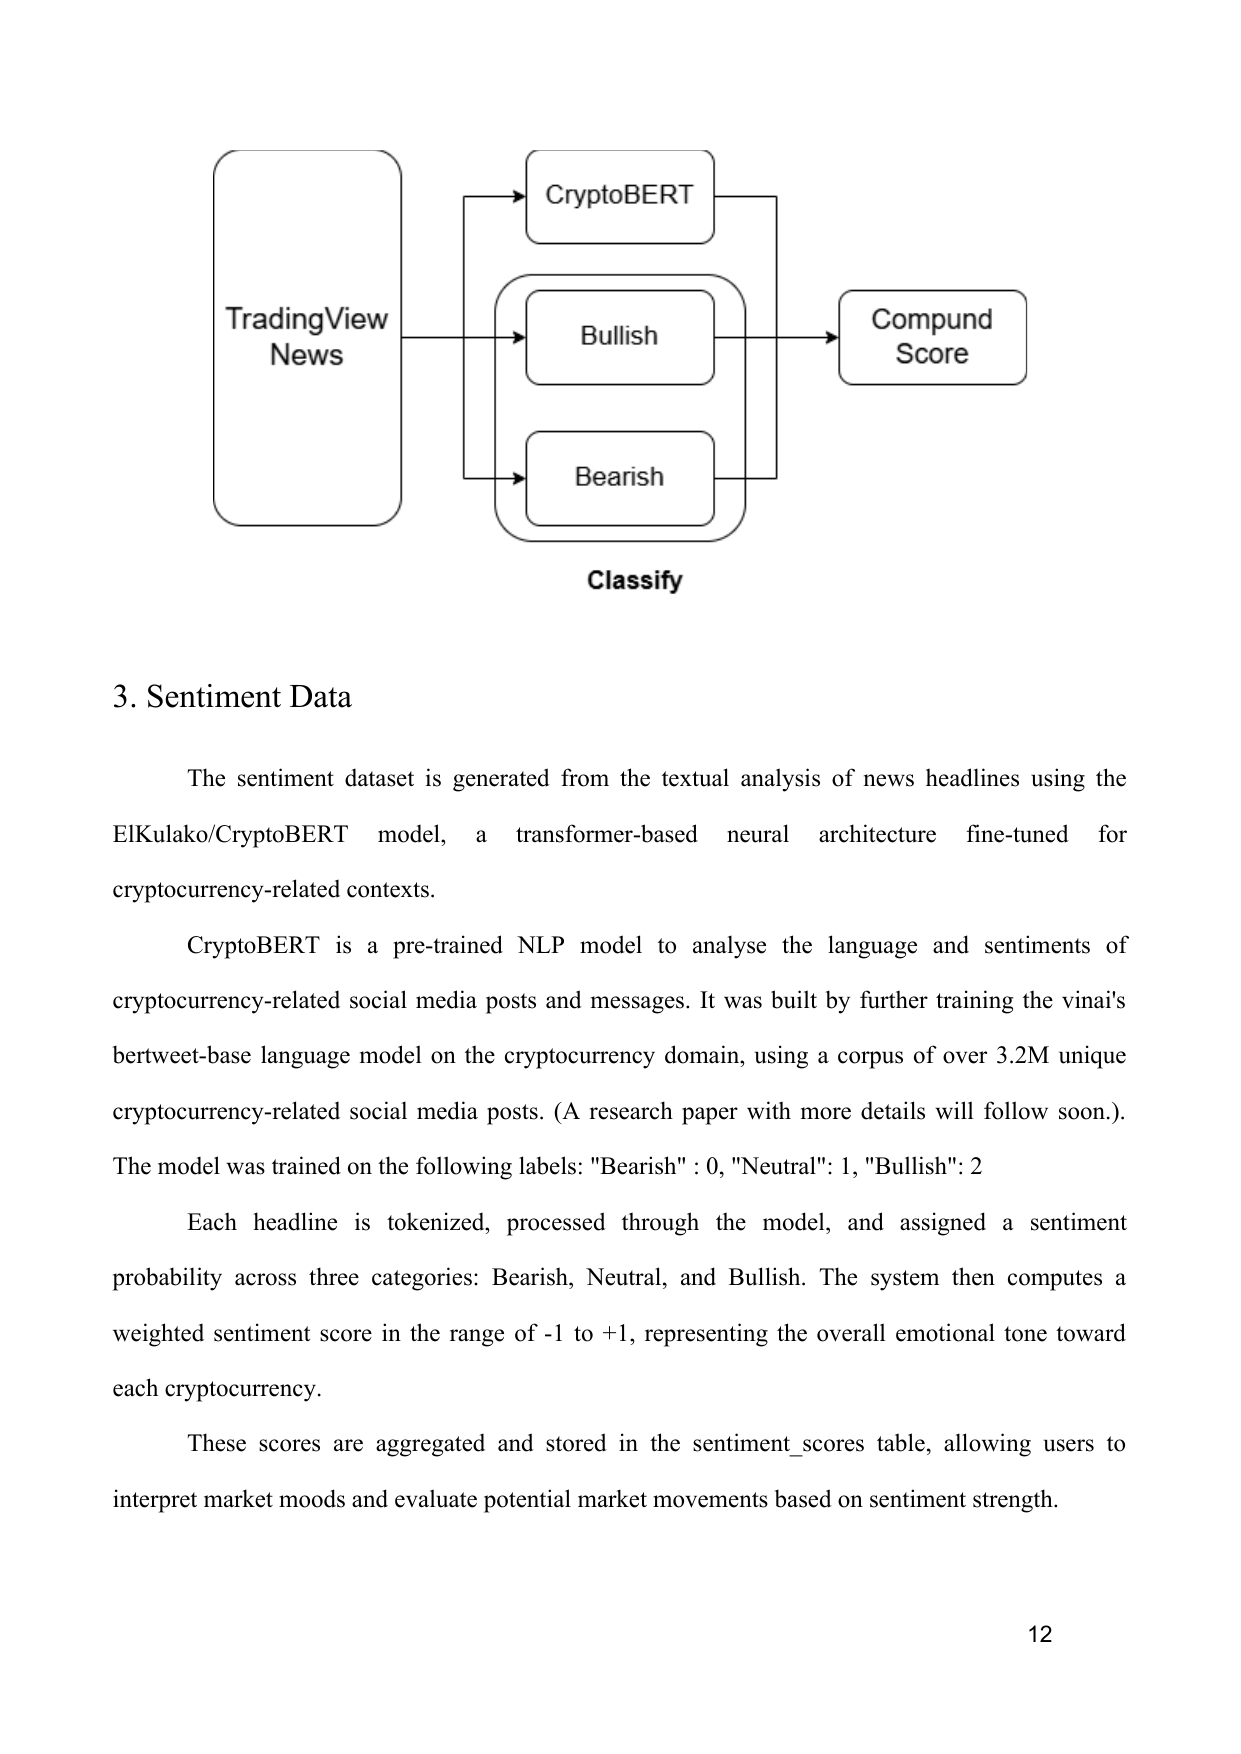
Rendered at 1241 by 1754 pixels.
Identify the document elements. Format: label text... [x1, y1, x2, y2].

text Each headline is tokenized, processed through the model, and assigned a sentiment probability across three categories: Bearish, Neutral, and Bullish. The system then computes a weighted sentiment score in the range of -1 to +1, representing the overall emotional tone toward each cryptocurrency. [112, 1208, 1128, 1402]
text CryptoBERT is a pre-trained NLP model to analyse the language and sentiments of cryptocurrency-related social media posts and messages. It was built by further training the vinai's bertweet-base language model on the cryptocurrency domain, using a corpus of over 3.2M unique cryptocurrency-related social media posts. (A research paper with more details will follow soon.). The model was trained on the following labels: "Bearish" : 0, "Neutral": 1, "Bullish": 2 [112, 931, 1128, 1180]
picture [213, 150, 1028, 605]
text These scores are aggregated and stored in the sentiment_scores table, allowing users to interpret market moods and evaluate potential market movements based on sentiment strength. [112, 1429, 1128, 1513]
text The sentiment dataset is generated from the textual analysis of news headlines using the ElKulako/CryptoBERT model, a transformer-based neural architecture fine-tuned for cryptocurrency-related contexts. [112, 764, 1128, 903]
subtitle 3. Sentiment Data [112, 678, 1128, 715]
